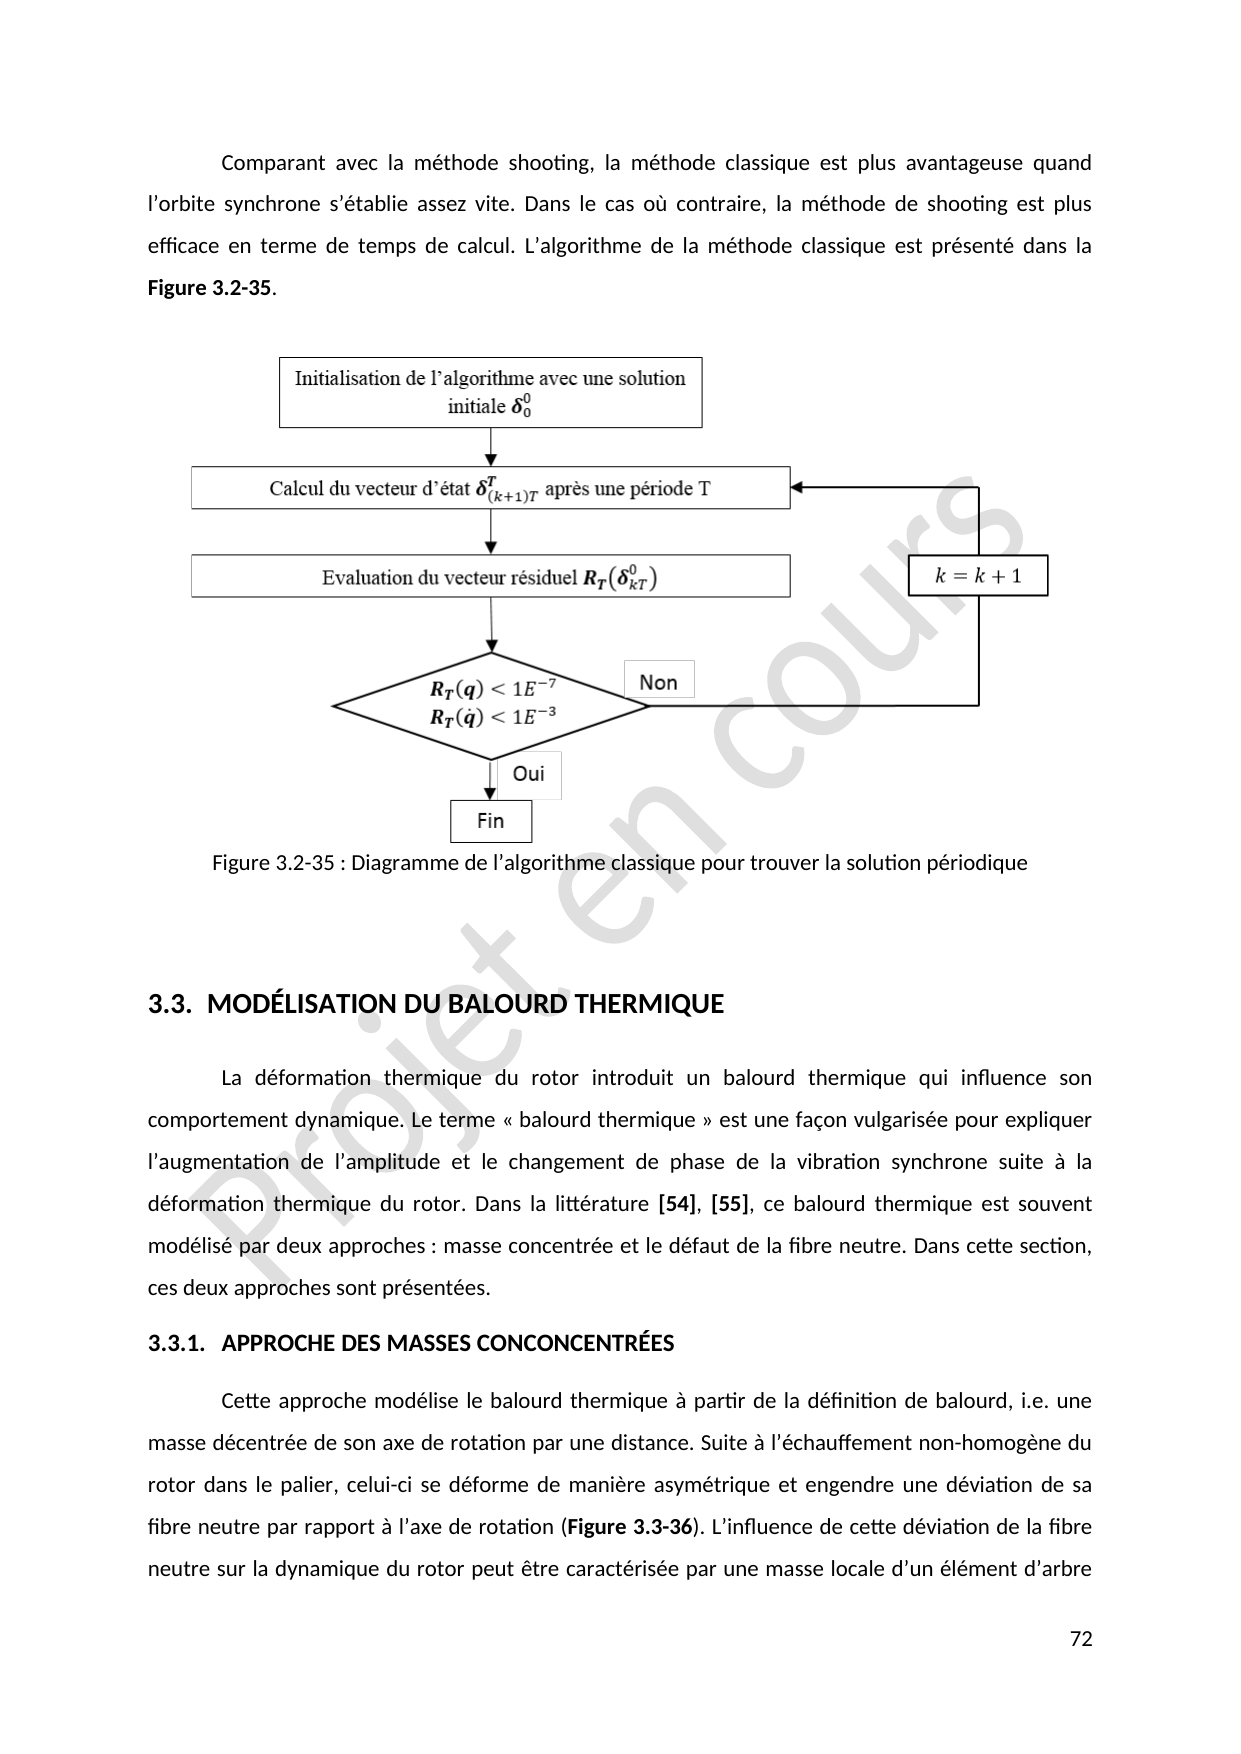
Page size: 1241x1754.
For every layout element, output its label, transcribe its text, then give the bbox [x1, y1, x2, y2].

subtitle Modélisation du balourd thermique [148, 986, 1093, 1021]
picture [191, 357, 1049, 849]
subtitle Approche des masses conconcentrées [148, 1328, 1093, 1358]
text La déformation thermique du rotor introduit un balourd thermique qui influence son comportement dynamique. Le terme « balourd thermique » est une façon vulgarisée pour expliquer l’augmentation de l’amplitude et le changement de phase de la vibration synchrone suite à la déformation thermique du rotor. Dans la littérature [54], [55], ce balourd thermique est souvent modélisé par deux approches : masse concentrée et le défaut de la fibre neutre. Dans cette section, ces deux approches sont présentées. [148, 1063, 1093, 1301]
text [148, 1386, 1093, 1582]
